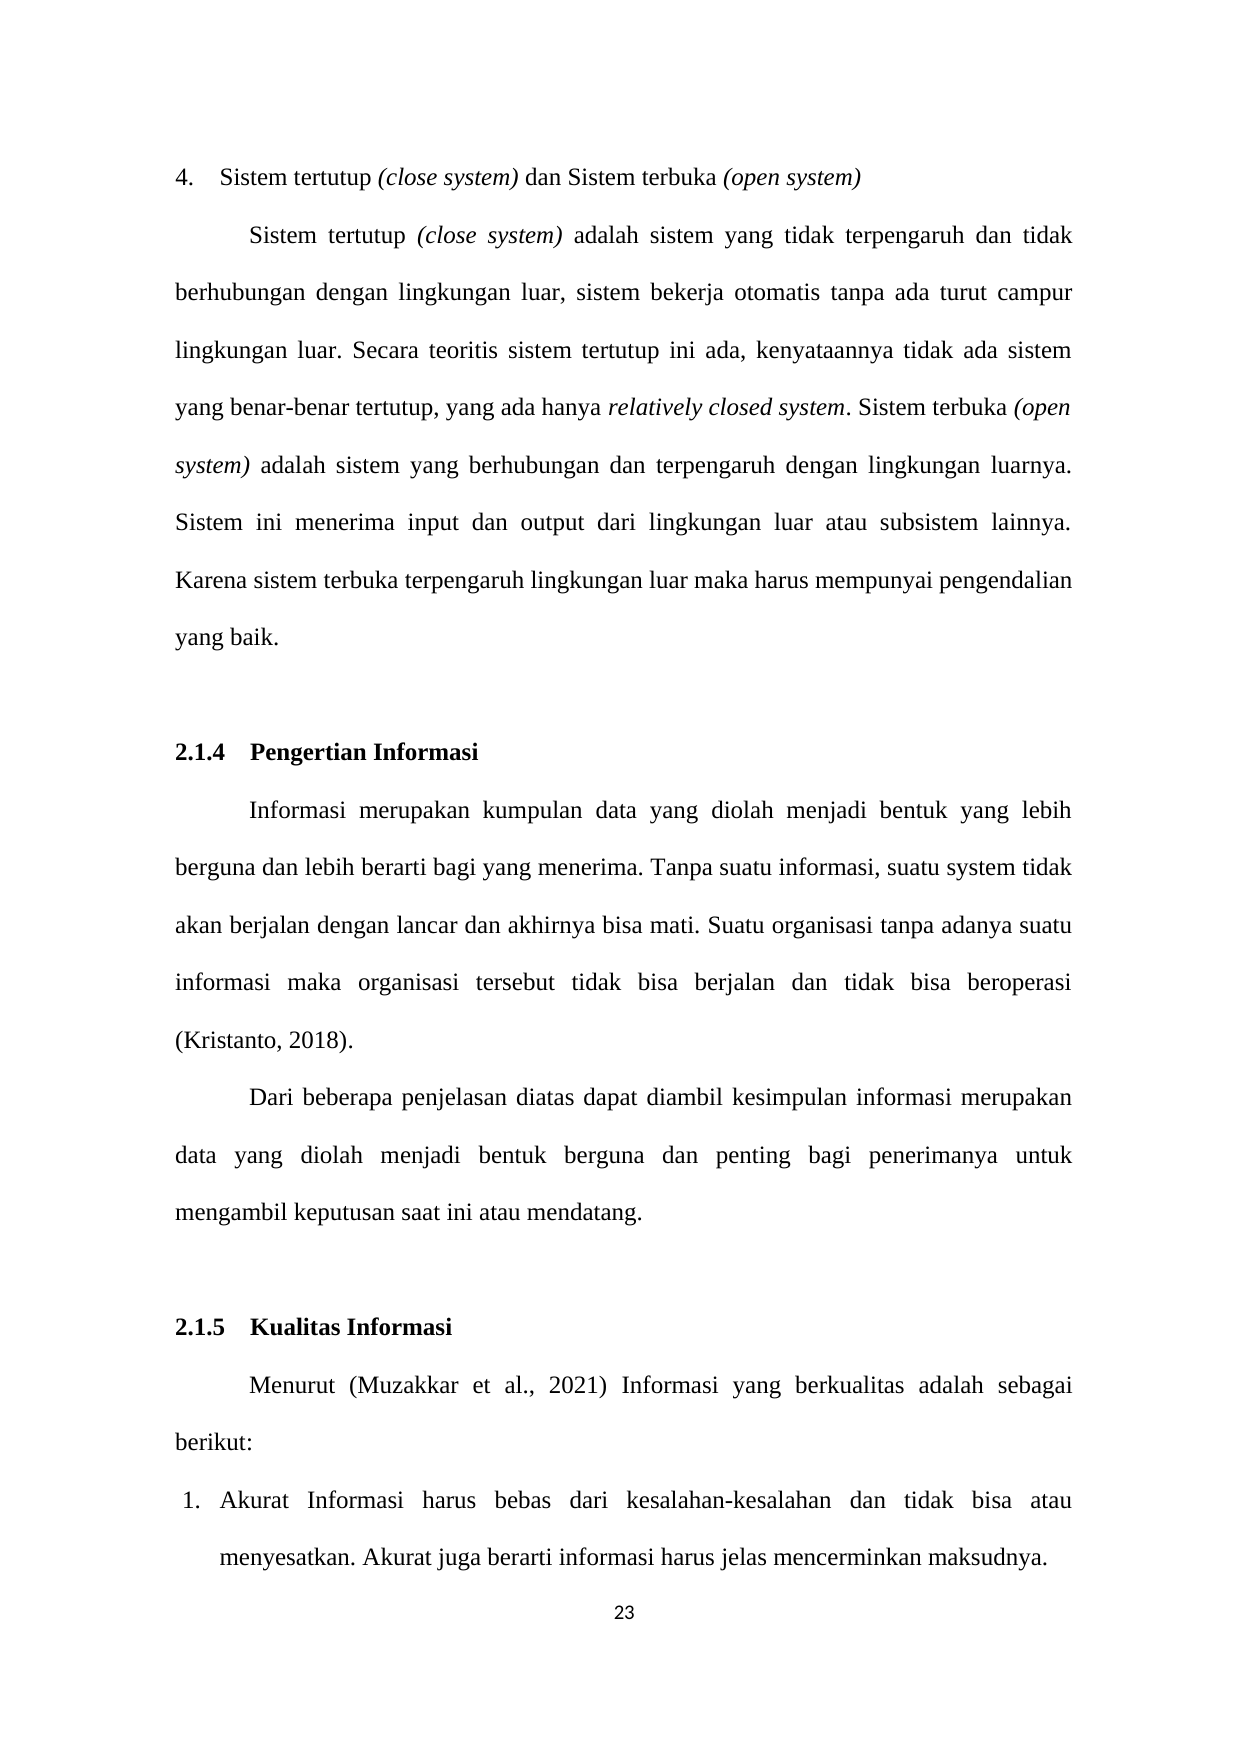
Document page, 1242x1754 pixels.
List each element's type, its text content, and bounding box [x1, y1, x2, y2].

list Pengertian Informasi [175, 737, 1073, 766]
text Dari beberapa penjelasan diatas dapat diambil kesimpulan informasi merupakan data yang diolah menjadi bentuk berguna dan penting bagi penerimanya untuk mengambil keputusan saat ini atau mendatang. [175, 1082, 1073, 1226]
list Akurat Informasi harus bebas dari kesalahan-kesalahan dan tidak bisa atau menyesatkan. Akurat juga berarti informasi harus jelas mencerminkan maksudnya. [182, 1485, 1073, 1571]
list Kualitas Informasi [175, 1312, 1073, 1341]
text Informasi merupakan kumpulan data yang diolah menjadi bentuk yang lebih berguna dan lebih berarti bagi yang menerima. Tanpa suatu informasi, suatu system tidak akan berjalan dengan lancar dan akhirnya bisa mati. Suatu organisasi tanpa adanya suatu informasi maka organisasi tersebut tidak bisa berjalan dan tidak bisa beroperasi . [175, 795, 1073, 1054]
text Menurut Informasi yang berkualitas adalah sebagai berikut: [175, 1370, 1073, 1456]
list Sistem tertutup (close system) adalah sistem yang tidak terpengaruh dan tidak berhubungan dengan lingkungan luar, sistem bekerja otomatis tanpa ada turut campur lingkungan luar. Secara teoritis sistem tertutup ini ada, kenyataannya tidak ada sistem yang benar-benar tertutup, yang ada hanya relatively closed system. Sistem terbuka (open system) adalah sistem yang berhubungan dan terpengaruh dengan lingkungan luarnya. Sistem ini menerima input dan output dari lingkungan luar atau subsistem lainnya. Karena sistem terbuka terpengaruh lingkungan luar maka harus mempunyai pengendalian yang baik. [175, 220, 1073, 651]
list Sistem tertutup (close system) dan Sistem terbuka (open system) [175, 162, 1073, 191]
